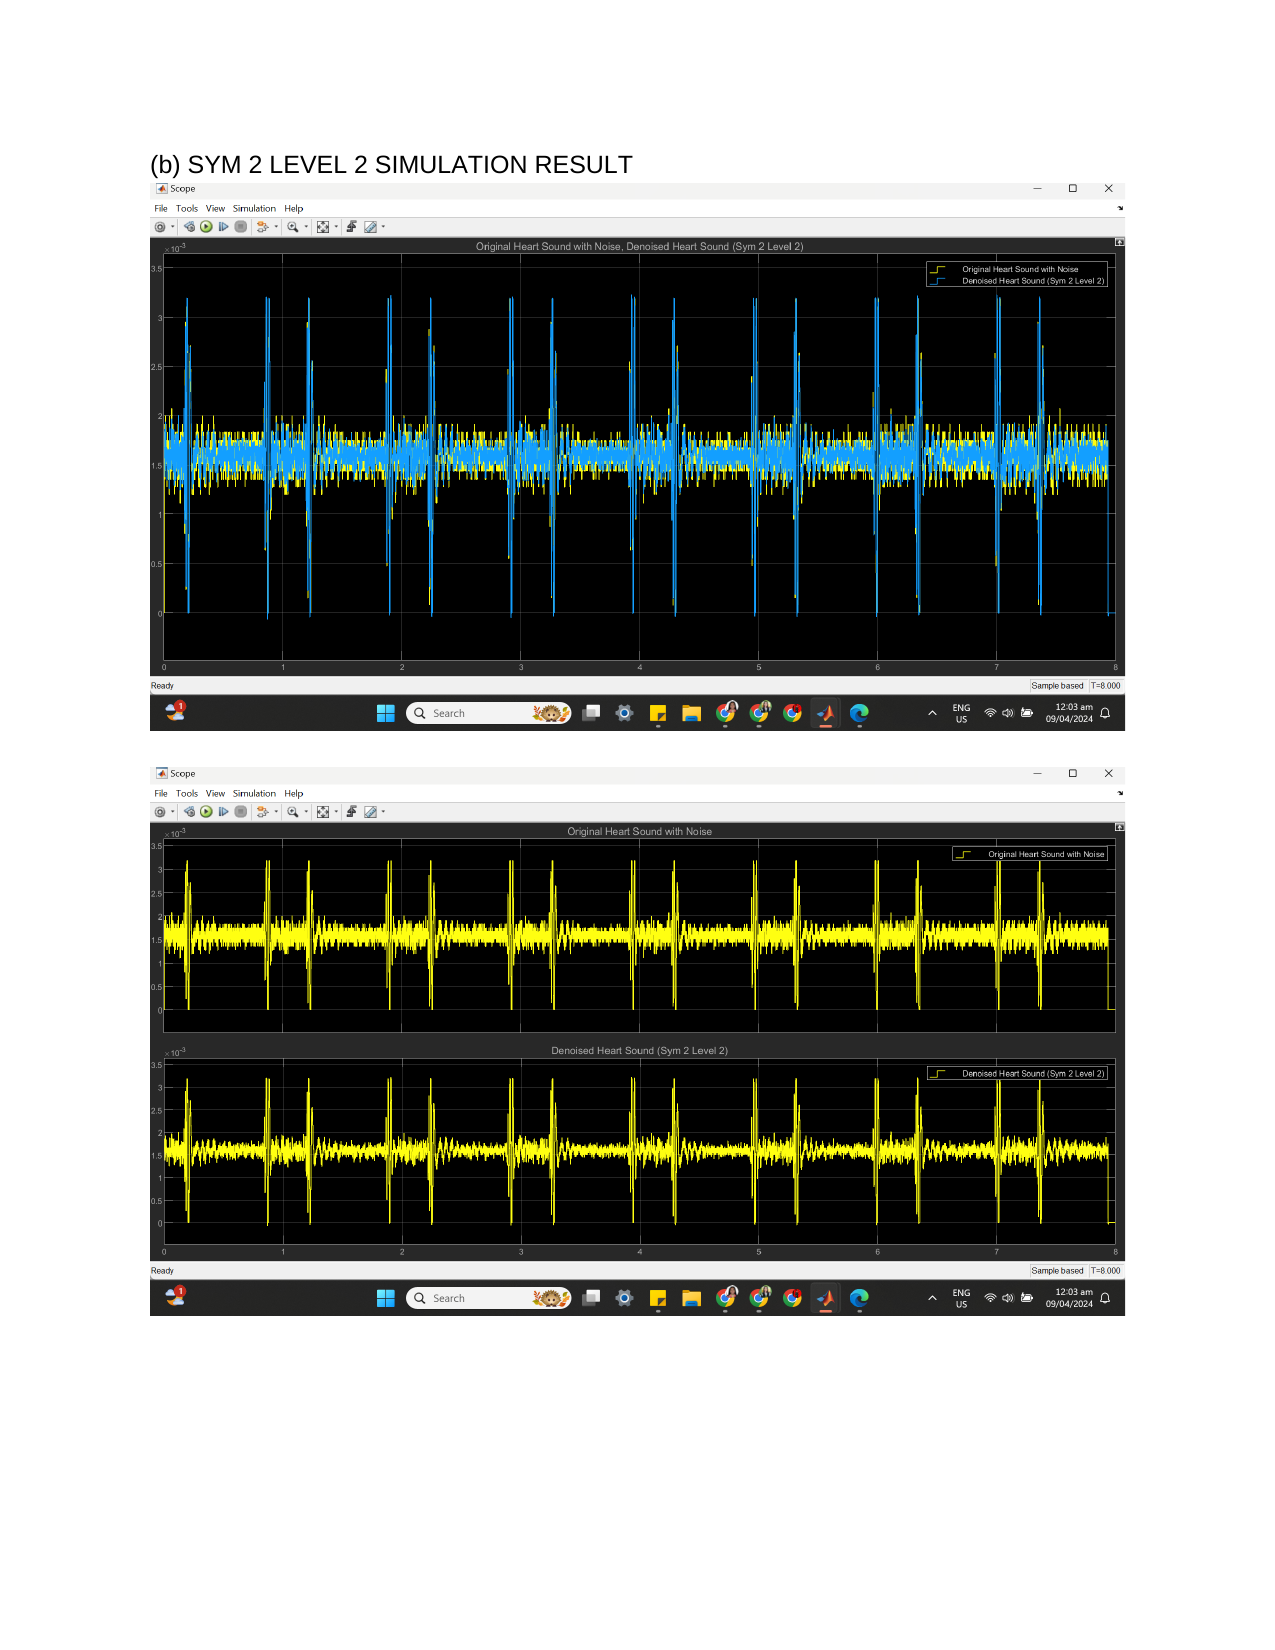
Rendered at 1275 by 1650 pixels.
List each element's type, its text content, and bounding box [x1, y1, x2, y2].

picture [150, 183, 1125, 731]
text (b) SYM 2 LEVEL 2 SIMULATION RESULT [150, 150, 1125, 179]
picture [150, 767, 1125, 1316]
